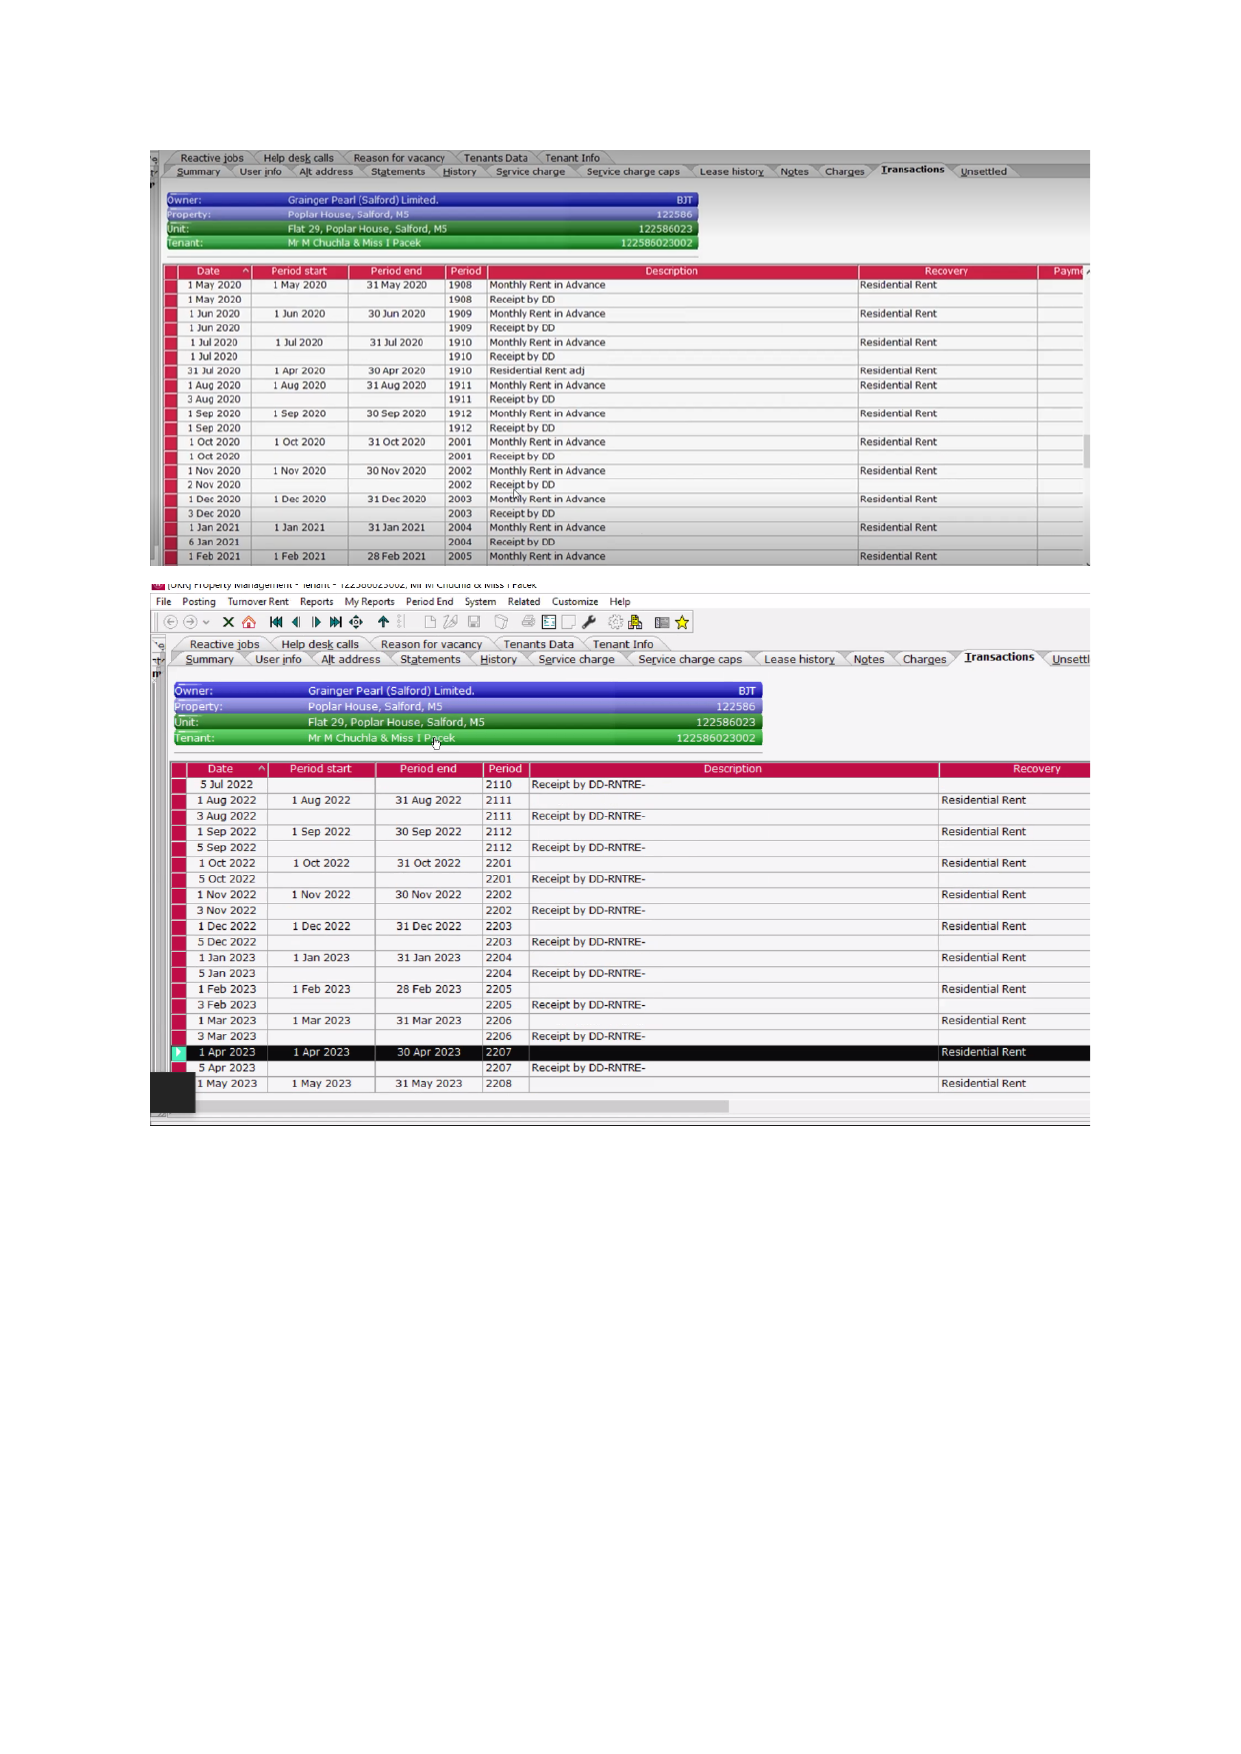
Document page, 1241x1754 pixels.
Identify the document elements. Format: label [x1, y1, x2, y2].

picture [150, 150, 1091, 566]
picture [150, 584, 1091, 1126]
